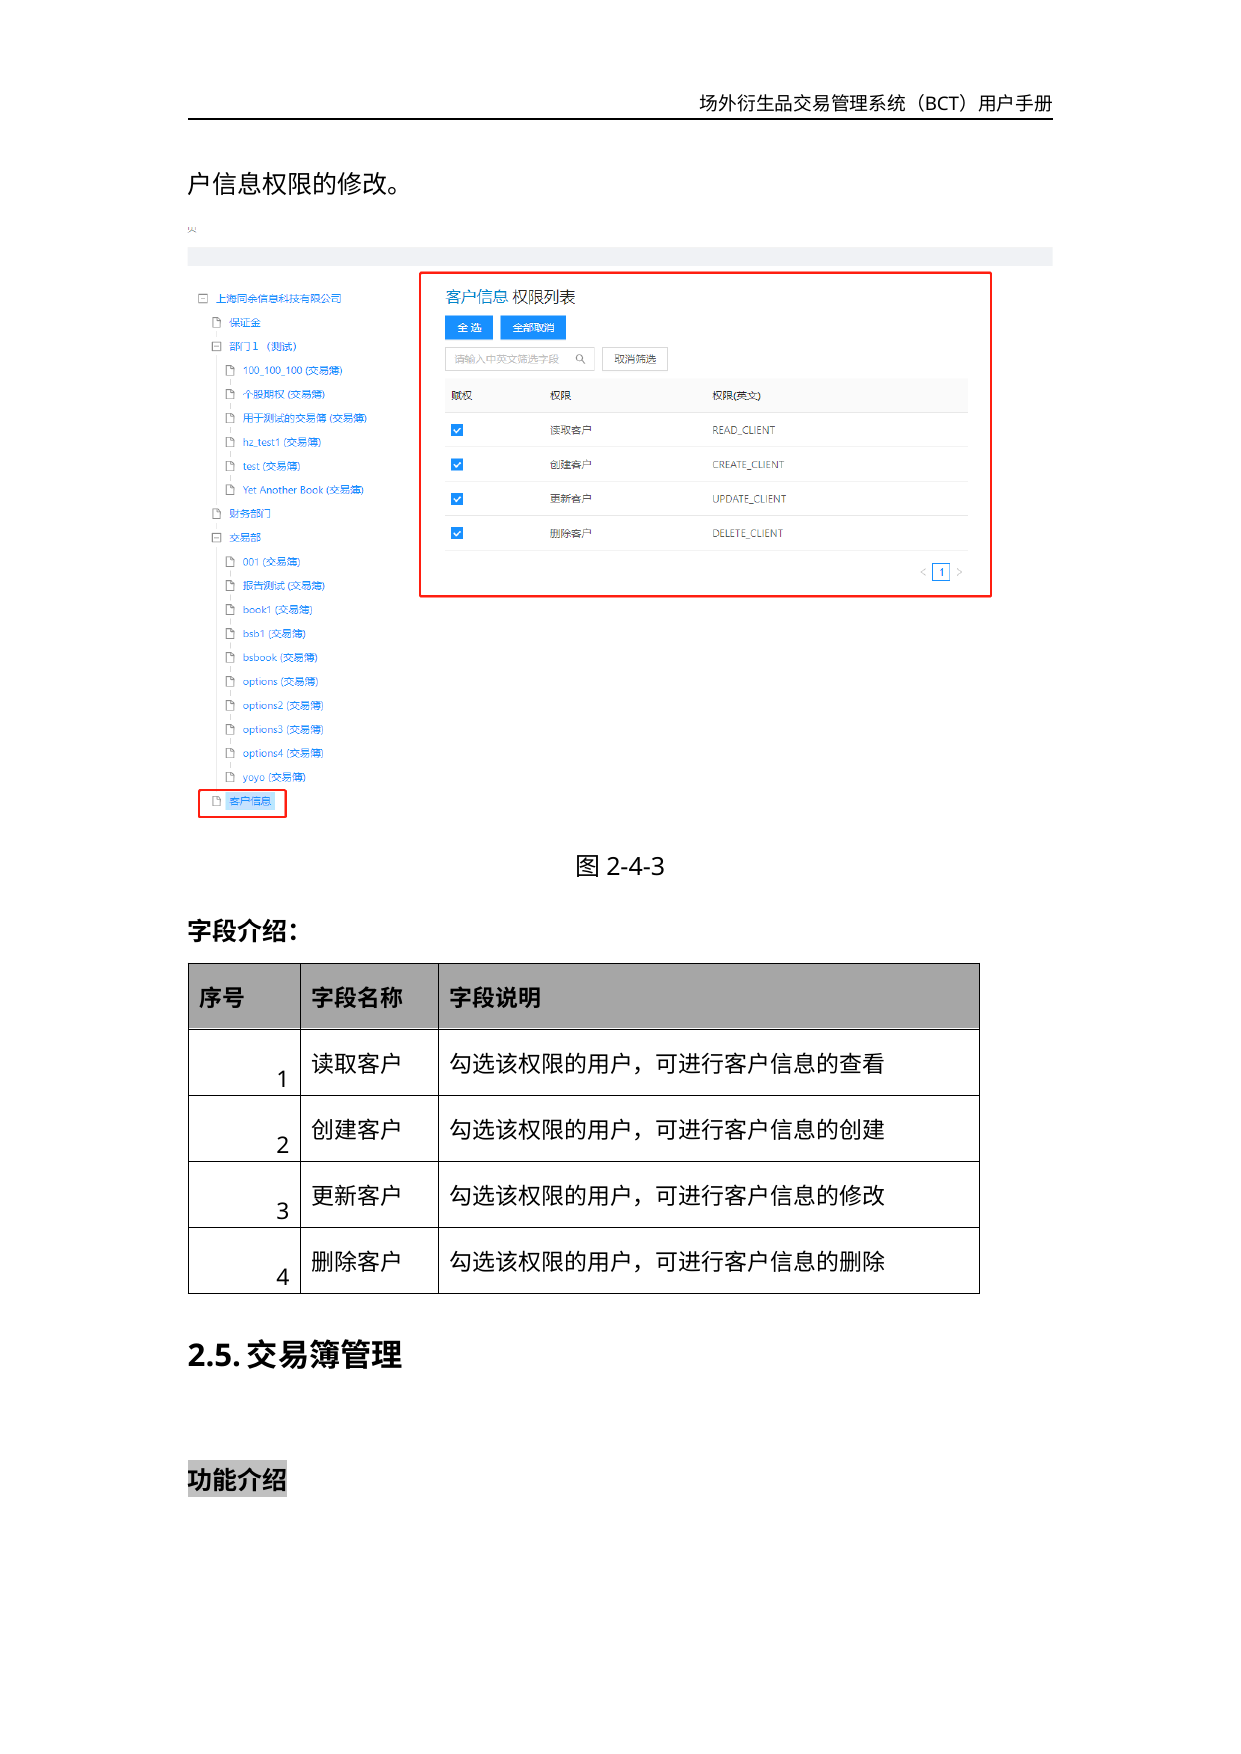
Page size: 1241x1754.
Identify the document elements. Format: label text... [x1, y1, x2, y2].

text 功能介绍 [187, 1446, 1053, 1511]
table_cell 勾选该权限的用户，可进行客户信息的查看 [439, 1030, 979, 1094]
text 字段介绍： [187, 897, 1053, 962]
table_cell 1 [189, 1030, 300, 1094]
table_cell 更新客户 [301, 1162, 438, 1227]
table_header 字段名称 [301, 964, 438, 1028]
table_cell 勾选该权限的用户，可进行客户信息的修改 [439, 1162, 979, 1227]
picture [187, 227, 1053, 820]
table_cell 4 [189, 1228, 300, 1293]
table_header 序号 [189, 964, 300, 1028]
table_cell 读取客户 [301, 1030, 438, 1094]
table_cell 2 [189, 1096, 300, 1161]
subtitle 交易簿管理 [187, 1321, 1053, 1386]
table_cell 勾选该权限的用户，可进行客户信息的创建 [439, 1096, 979, 1161]
table_cell 勾选该权限的用户，可进行客户信息的删除 [439, 1228, 979, 1293]
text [187, 150, 1053, 215]
table_cell 3 [189, 1162, 300, 1227]
table_cell 创建客户 [301, 1096, 438, 1161]
text 图 2-4-3 [187, 832, 1053, 897]
table_header 字段说明 [439, 964, 979, 1028]
table_cell 删除客户 [301, 1228, 438, 1293]
